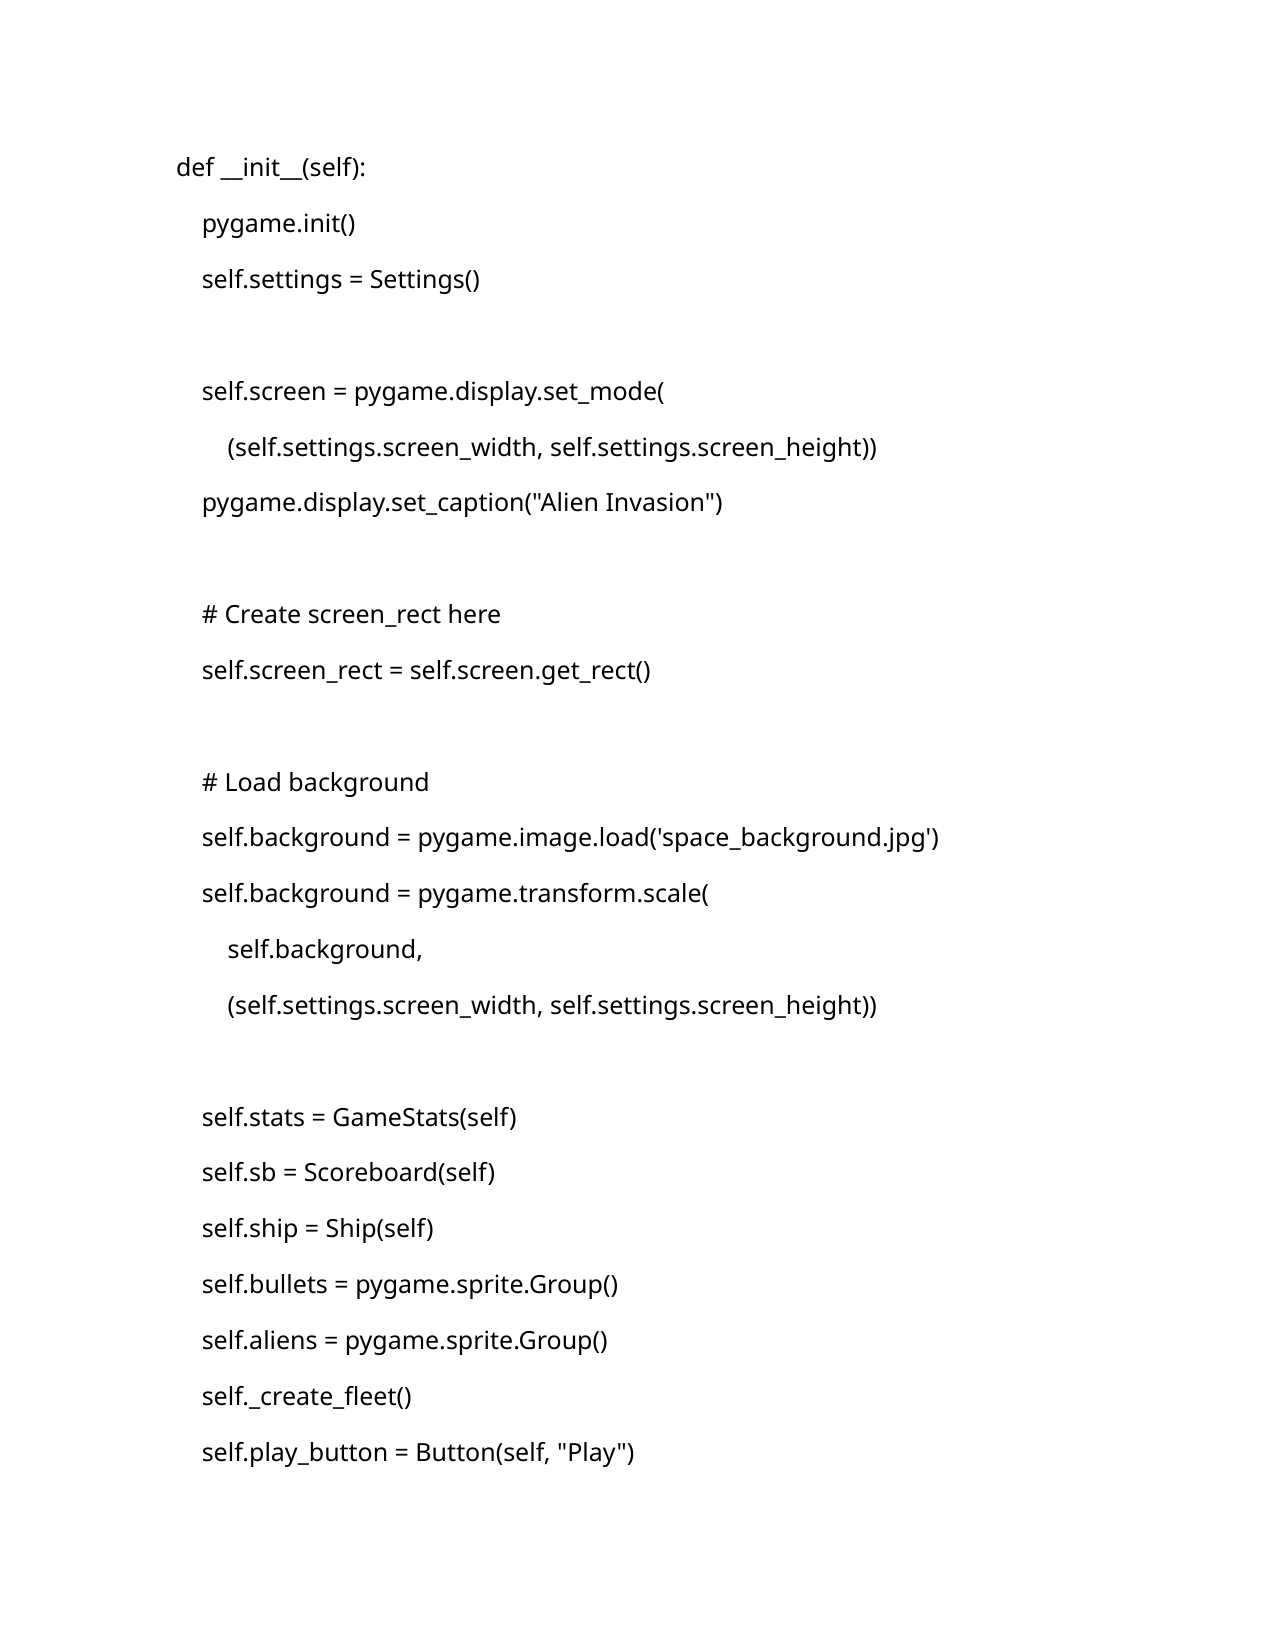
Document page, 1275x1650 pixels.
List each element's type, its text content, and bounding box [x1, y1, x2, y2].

text # Create screen_rect here [150, 597, 1125, 631]
text pygame.display.set_caption("Alien Invasion") [150, 485, 1125, 519]
text self.ship = Ship(self) [150, 1211, 1125, 1245]
text self.settings = Settings() [150, 262, 1125, 296]
text self.background = pygame.transform.scale( [150, 876, 1125, 910]
text self._create_fleet() [150, 1378, 1125, 1412]
text self.bullets = pygame.sprite.Group() [150, 1267, 1125, 1301]
text self.screen = pygame.display.set_mode( [150, 373, 1125, 407]
text # Load background [150, 764, 1125, 798]
text self.screen_rect = self.screen.get_rect() [150, 652, 1125, 687]
text (self.settings.screen_width, self.settings.screen_height)) [150, 429, 1125, 463]
text self.play_button = Button(self, "Play") [150, 1434, 1125, 1468]
text self.background = pygame.image.load('space_background.jpg') [150, 820, 1125, 854]
text def __init__(self): [150, 150, 1125, 184]
text self.sb = Scoreboard(self) [150, 1155, 1125, 1189]
text self.stats = GameStats(self) [150, 1099, 1125, 1133]
text (self.settings.screen_width, self.settings.screen_height)) [150, 987, 1125, 1022]
text self.aliens = pygame.sprite.Group() [150, 1322, 1125, 1357]
text self.background, [150, 932, 1125, 966]
text pygame.init() [150, 206, 1125, 240]
